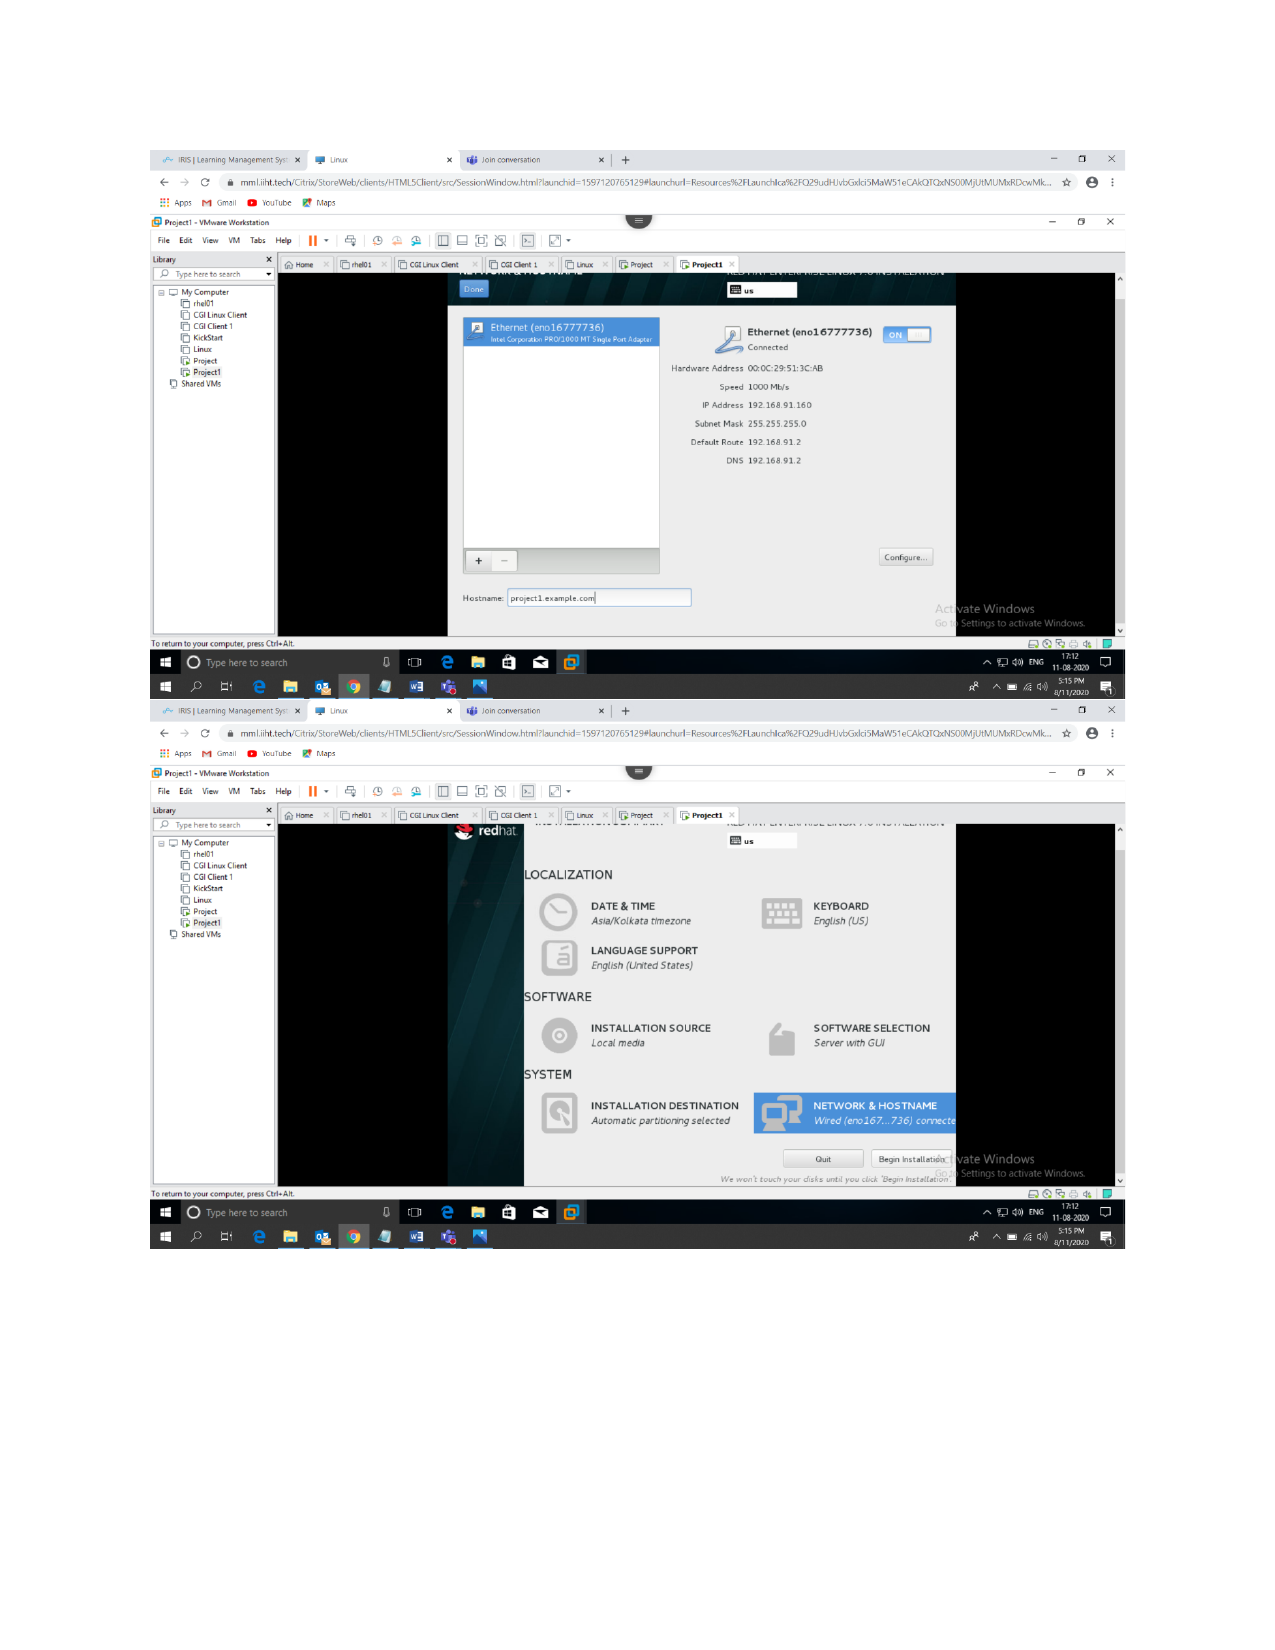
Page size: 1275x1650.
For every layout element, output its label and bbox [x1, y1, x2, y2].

picture [150, 150, 1125, 699]
picture [150, 700, 1125, 1249]
